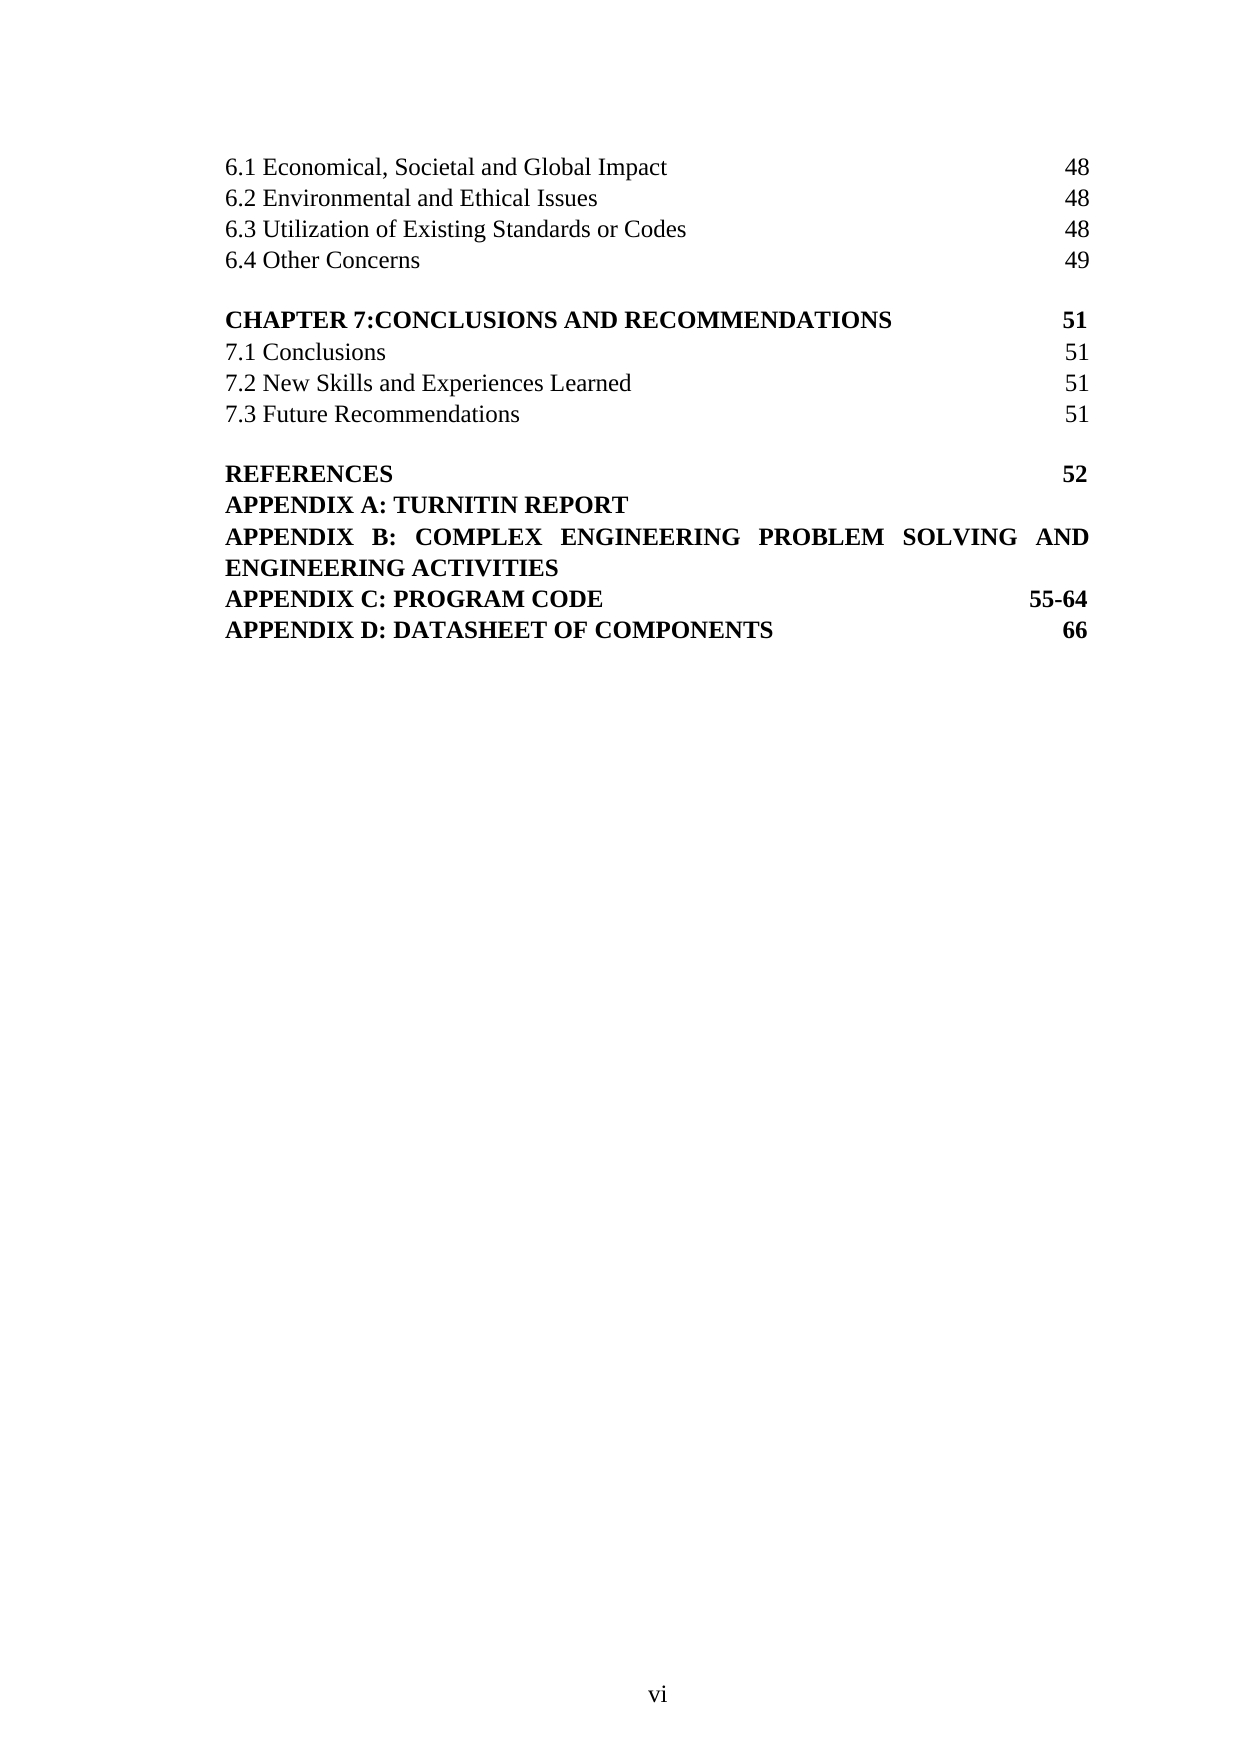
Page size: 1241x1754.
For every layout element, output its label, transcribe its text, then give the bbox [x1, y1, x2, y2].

text APPENDIX D: DATASHEET OF COMPONENTS 66 [225, 614, 1090, 645]
text 7.3 Future Recommendations 51 [225, 397, 1090, 429]
text 6.3 Utilization of Existing Standards or Codes 48 [225, 212, 1090, 244]
text CHAPTER 7:CONCLUSIONS AND RECOMMENDATIONS 51 [225, 304, 1090, 335]
text REFERENCES 52 [225, 457, 1090, 489]
text APPENDIX A: TURNITIN REPORT [225, 489, 1090, 520]
text 6.2 Environmental and Ethical Issues 48 [225, 181, 1090, 212]
text 6.4 Other Concerns 49 [225, 244, 1090, 275]
text APPENDIX C: PROGRAM CODE 55-64 [225, 582, 1090, 614]
text 7.1 Conclusions 51 [225, 335, 1090, 366]
text 6.1 Economical, Societal and Global Impact 48 [225, 150, 1090, 181]
text 7.2 New Skills and Experiences Learned 51 [225, 366, 1090, 397]
text APPENDIX B: COMPLEX ENGINEERING PROBLEM SOLVING AND ENGINEERING ACTIVITIES [225, 550, 1090, 582]
